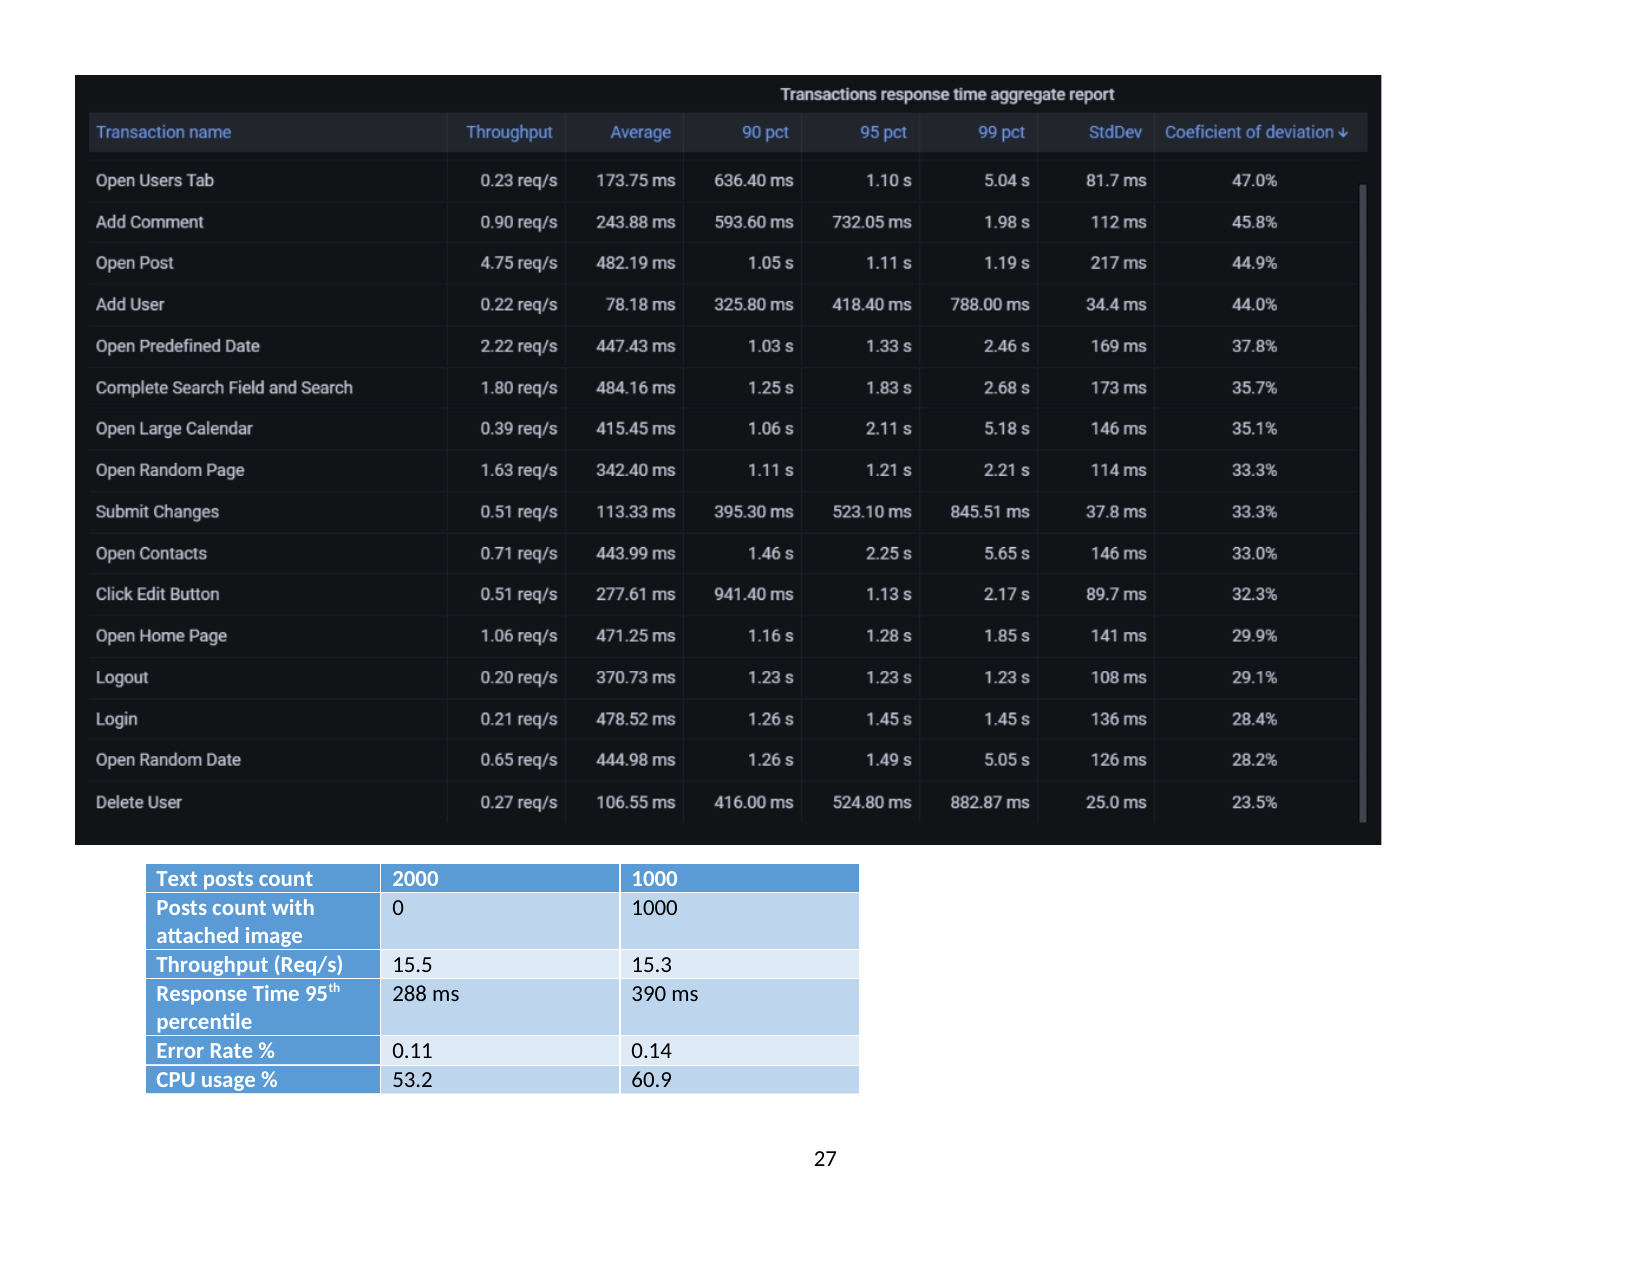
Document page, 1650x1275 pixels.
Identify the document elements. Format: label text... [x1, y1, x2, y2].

table_cell Throughput (Req/s) [146, 950, 380, 978]
table_cell Error Rate % [146, 1036, 380, 1064]
table_cell 390 ms [621, 979, 859, 1035]
table_header Text posts count [146, 864, 380, 892]
table_cell 0.11 [381, 1036, 619, 1064]
table_cell 0.14 [621, 1036, 859, 1064]
table_cell 60.9 [621, 1066, 859, 1093]
table_header 1000 [621, 864, 859, 892]
table_cell 0 [381, 893, 619, 949]
table_cell CPU usage % [146, 1066, 380, 1093]
table_cell Response Time 95th percentile [146, 979, 380, 1035]
table_cell Posts count with attached image [146, 893, 380, 949]
table_cell 15.5 [381, 950, 619, 978]
table_header 2000 [381, 864, 619, 892]
table_cell 1000 [621, 893, 859, 949]
table_cell 288 ms [381, 979, 619, 1035]
table_cell 53.2 [381, 1066, 619, 1093]
table_cell 15.3 [621, 950, 859, 978]
picture [75, 75, 1382, 845]
